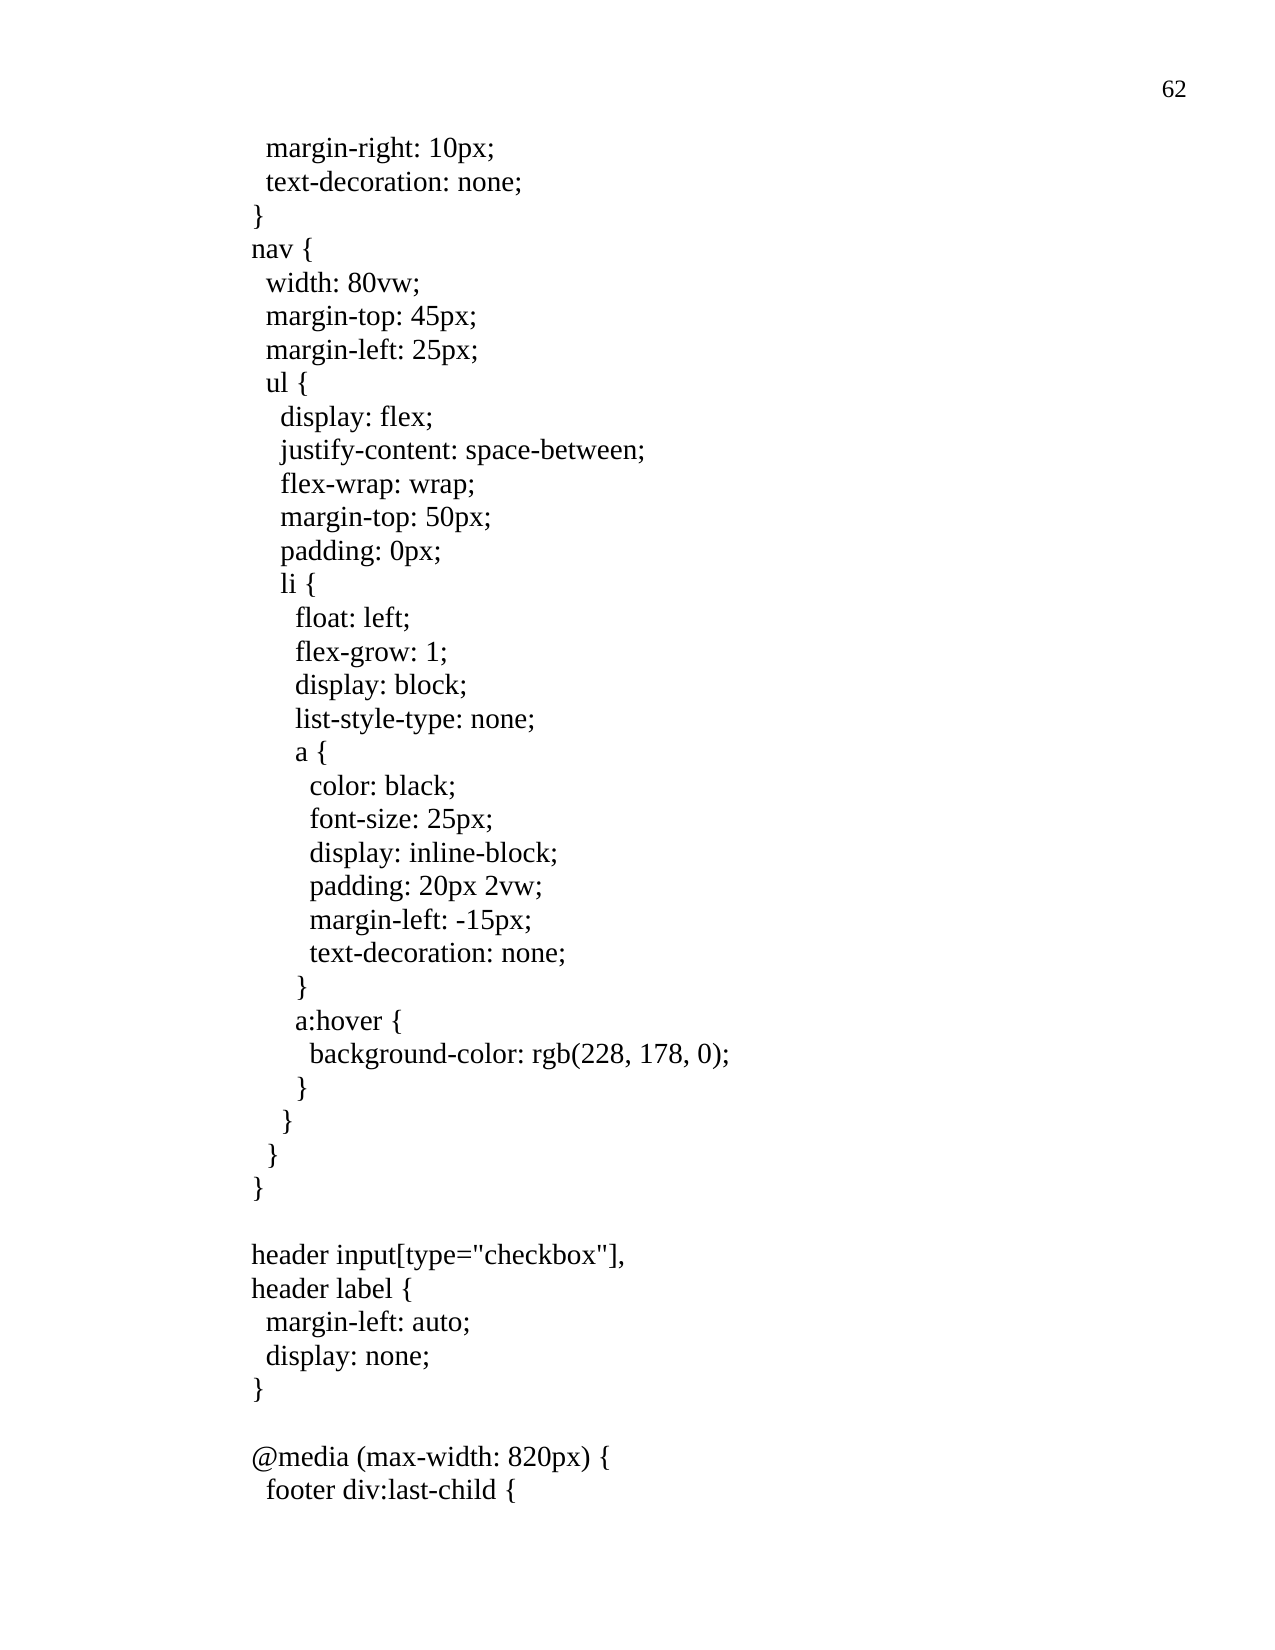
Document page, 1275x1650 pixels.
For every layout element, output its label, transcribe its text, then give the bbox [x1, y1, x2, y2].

text } [177, 969, 1186, 1003]
text width: 80vw; [177, 265, 1186, 298]
text header label { [177, 1271, 1186, 1304]
text display: flex; [177, 399, 1186, 432]
text margin-left: -15px; [177, 902, 1186, 936]
text flex-grow: 1; [177, 634, 1186, 667]
text color: black; [177, 768, 1186, 801]
text @media (max-width: 820px) { [177, 1439, 1186, 1472]
text } [177, 1170, 1186, 1204]
text } [177, 1070, 1186, 1103]
text margin-right: 10px; [177, 131, 1186, 164]
text padding: 0px; [177, 533, 1186, 567]
text li { [177, 567, 1186, 600]
text display: none; [177, 1338, 1186, 1372]
text a:hover { [177, 1003, 1186, 1036]
text float: left; [177, 600, 1186, 634]
text text-decoration: none; [177, 936, 1186, 969]
text margin-top: 45px; [177, 298, 1186, 332]
text } [177, 1103, 1186, 1137]
text display: inline-block; [177, 835, 1186, 868]
text display: block; [177, 667, 1186, 701]
text margin-left: auto; [177, 1304, 1186, 1338]
text } [177, 1137, 1186, 1170]
text margin-left: 25px; [177, 332, 1186, 365]
text nav { [177, 231, 1186, 265]
text a { [177, 734, 1186, 768]
text list-style-type: none; [177, 701, 1186, 734]
text } [177, 1372, 1186, 1405]
text ul { [177, 365, 1186, 399]
text flex-wrap: wrap; [177, 466, 1186, 499]
text background-color: rgb(228, 178, 0); [177, 1036, 1186, 1070]
text footer div:last-child { [177, 1472, 1186, 1506]
text header input[type="checkbox"], [177, 1237, 1186, 1271]
text } [177, 198, 1186, 231]
text font-size: 25px; [177, 801, 1186, 835]
text text-decoration: none; [177, 164, 1186, 198]
text padding: 20px 2vw; [177, 868, 1186, 902]
text justify-content: space-between; [177, 432, 1186, 466]
text margin-top: 50px; [177, 499, 1186, 533]
